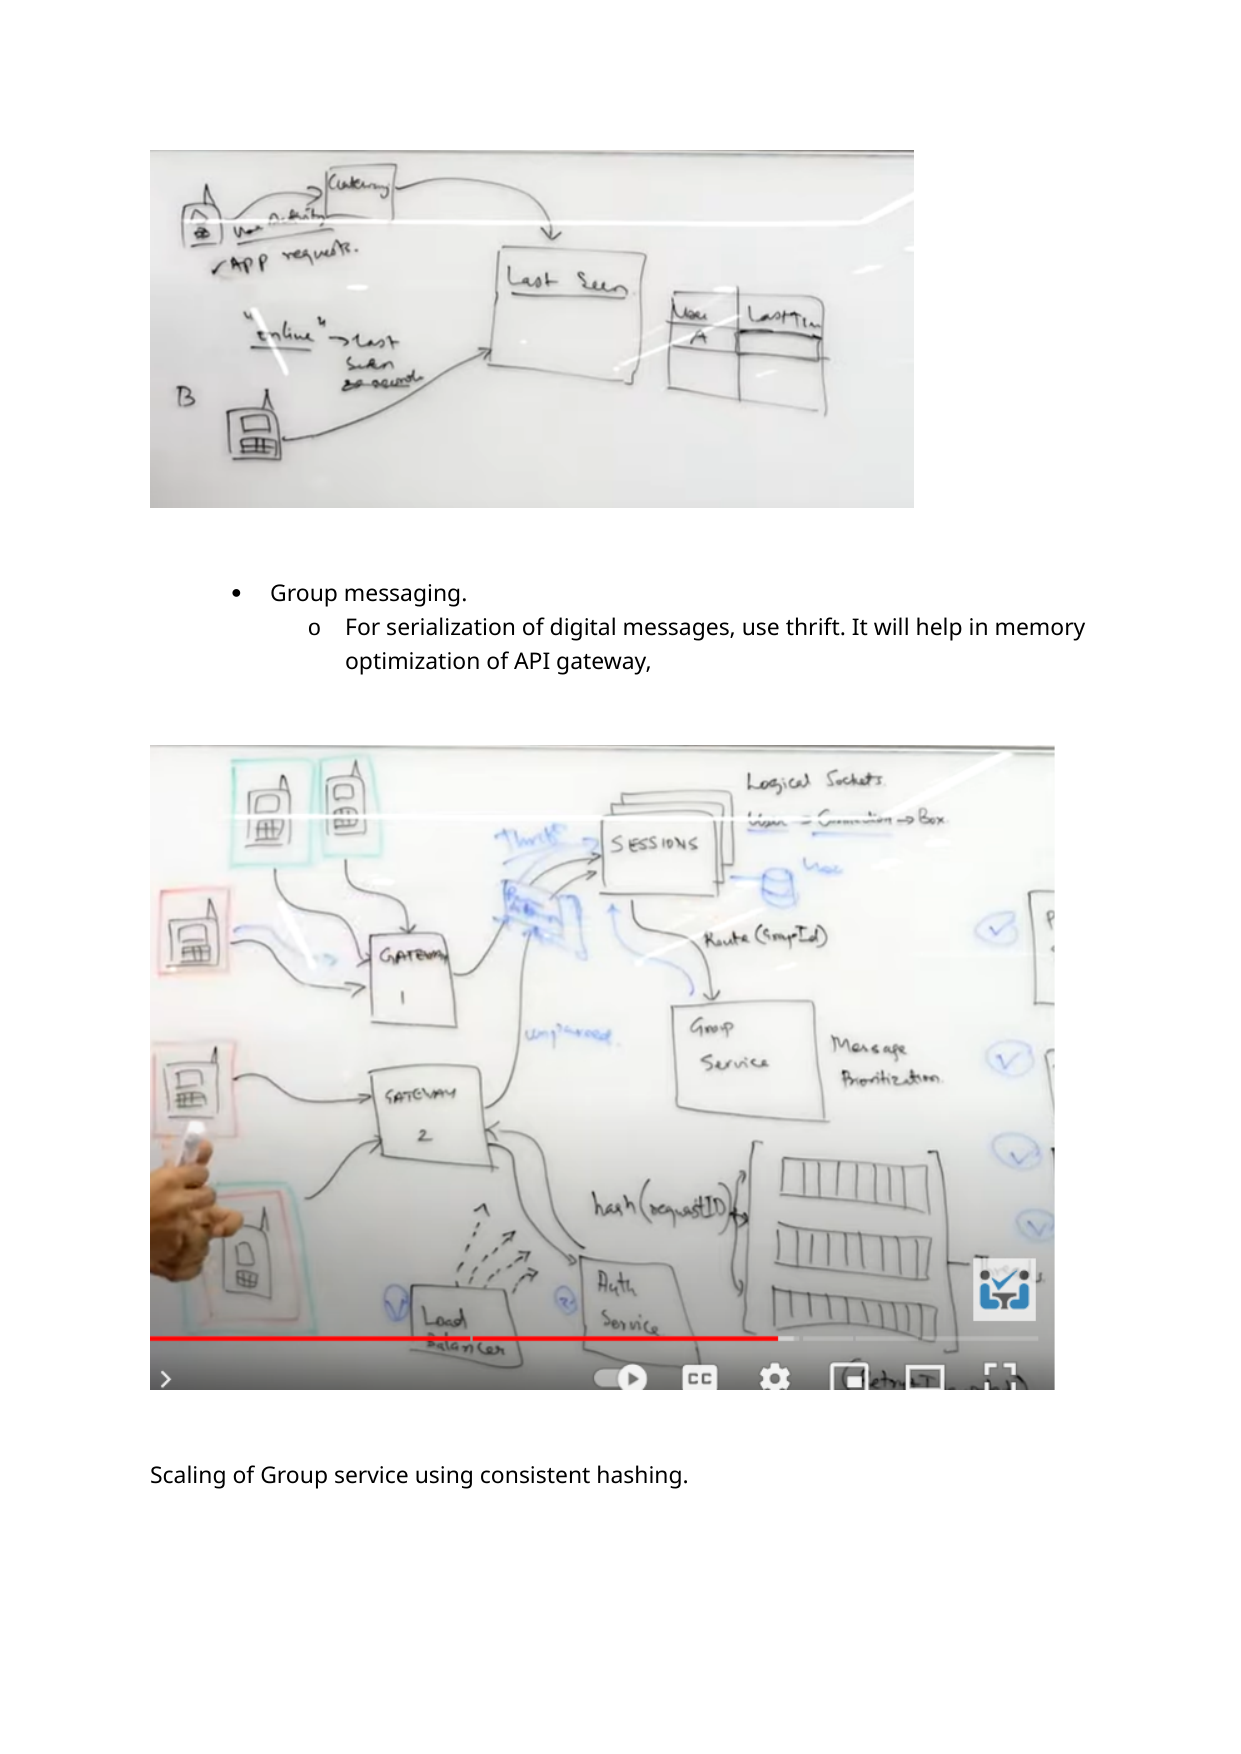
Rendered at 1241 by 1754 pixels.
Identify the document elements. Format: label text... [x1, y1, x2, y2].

picture [150, 150, 914, 508]
text Scaling of Group service using consistent hashing. [150, 1459, 1090, 1490]
picture [150, 745, 1065, 1390]
list For serialization of digital messages, use thrift. It will help in memory optimization of API gateway, [307, 611, 1090, 676]
list Group messaging. [232, 577, 1090, 608]
